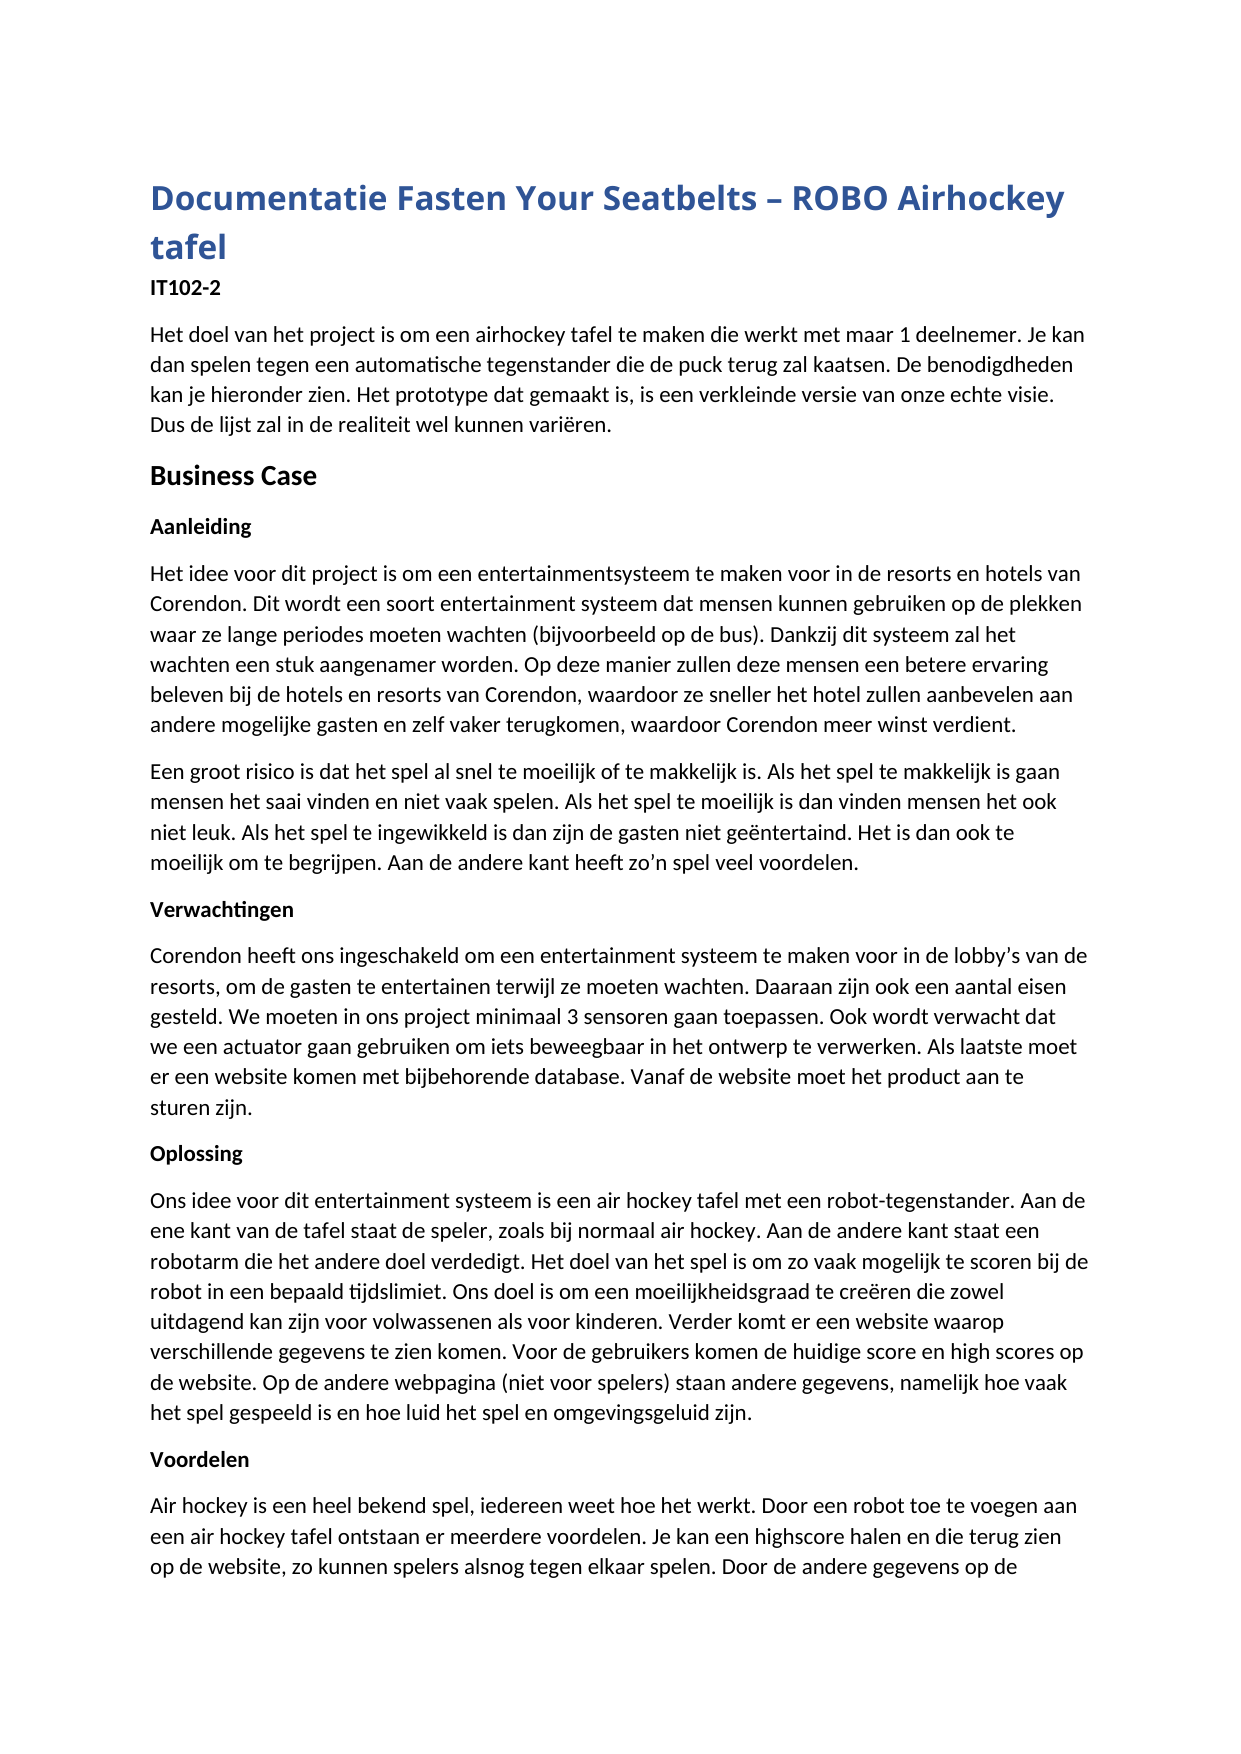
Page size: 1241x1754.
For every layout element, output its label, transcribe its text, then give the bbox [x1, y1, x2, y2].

text Corendon heeft ons ingeschakeld om een entertainment systeem te maken voor in de lobby’s van de resorts, om de gasten te entertainen terwijl ze moeten wachten. Daaraan zijn ook een aantal eisen gesteld. We moeten in ons project minimaal 3 sensoren gaan toepassen. Ook wordt verwacht dat we een actuator gaan gebruiken om iets beweegbaar in het ontwerp te verwerken. Als laatste moet er een website komen met bijbehorende database. Vanaf de website moet het product aan te sturen zijn. [150, 942, 1090, 1121]
text IT102-2 [150, 273, 1090, 301]
text Oplossing [150, 1139, 1090, 1167]
text Business Case [150, 457, 1090, 493]
text Het idee voor dit project is om een entertainmentsysteem te maken voor in de resorts en hotels van Corendon. Dit wordt een soort entertainment systeem dat mensen kunnen gebruiken op de plekken waar ze lange periodes moeten wachten (bijvoorbeeld op de bus). Dankzij dit systeem zal het wachten een stuk aangenamer worden. Op deze manier zullen deze mensen een betere ervaring beleven bij de hotels en resorts van Corendon, waardoor ze sneller het hotel zullen aanbevelen aan andere mogelijke gasten en zelf vaker terugkomen, waardoor Corendon meer winst verdient. [150, 559, 1090, 738]
text Voordelen [150, 1445, 1090, 1473]
text Aanleiding [150, 512, 1090, 540]
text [150, 1492, 1090, 1580]
text Verwachtingen [150, 895, 1090, 923]
text Het doel van het project is om een airhockey tafel te maken die werkt met maar 1 deelnemer. Je kan dan spelen tegen een automatische tegenstander die de puck terug zal kaatsen. De benodigdheden kan je hieronder zien. Het prototype dat gemaakt is, is een verkleinde versie van onze echte visie. Dus de lijst zal in de realiteit wel kunnen variëren. [150, 320, 1090, 438]
text Ons idee voor dit entertainment systeem is een air hockey tafel met een robot-tegenstander. Aan de ene kant van de tafel staat de speler, zoals bij normaal air hockey. Aan de andere kant staat een robotarm die het andere doel verdedigt. Het doel van het spel is om zo vaak mogelijk te scoren bij de robot in een bepaald tijdslimiet. Ons doel is om een moeilijkheidsgraad te creëren die zowel uitdagend kan zijn voor volwassenen als voor kinderen. Verder komt er een website waarop verschillende gegevens te zien komen. Voor de gebruikers komen de huidige score en high scores op de website. Op de andere webpagina (niet voor spelers) staan andere gegevens, namelijk hoe vaak het spel gespeeld is en hoe luid het spel en omgevingsgeluid zijn. [150, 1186, 1090, 1426]
subtitle Documentatie Fasten Your Seatbelts – ROBO Airhockey tafel [150, 175, 1090, 269]
text Een groot risico is dat het spel al snel te moeilijk of te makkelijk is. Als het spel te makkelijk is gaan mensen het saai vinden en niet vaak spelen. Als het spel te moeilijk is dan vinden mensen het ook niet leuk. Als het spel te ingewikkeld is dan zijn de gasten niet geëntertaind. Het is dan ook te moeilijk om te begrijpen. Aan de andere kant heeft zo’n spel veel voordelen. [150, 757, 1090, 876]
